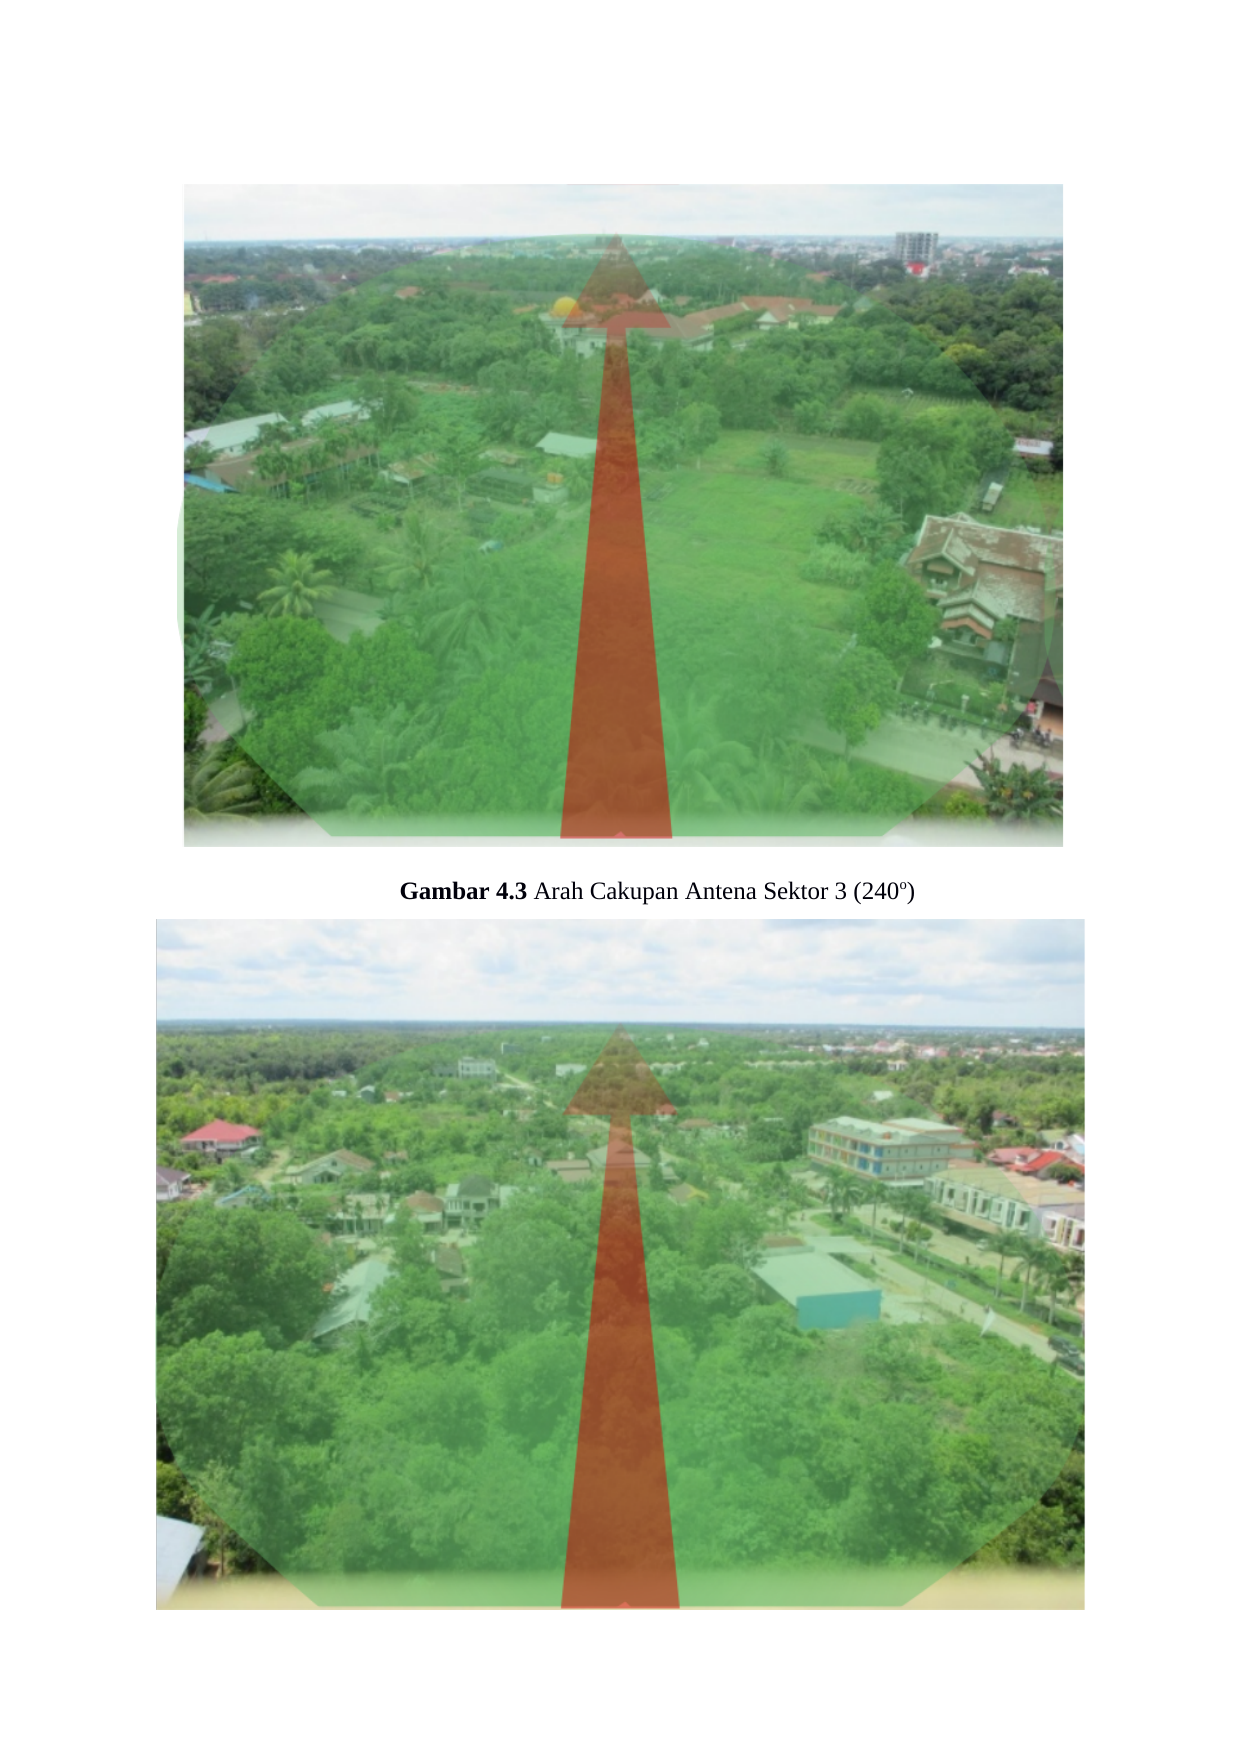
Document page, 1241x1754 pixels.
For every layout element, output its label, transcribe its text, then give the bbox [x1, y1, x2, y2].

picture [177, 184, 1064, 847]
picture [155, 919, 1086, 1610]
